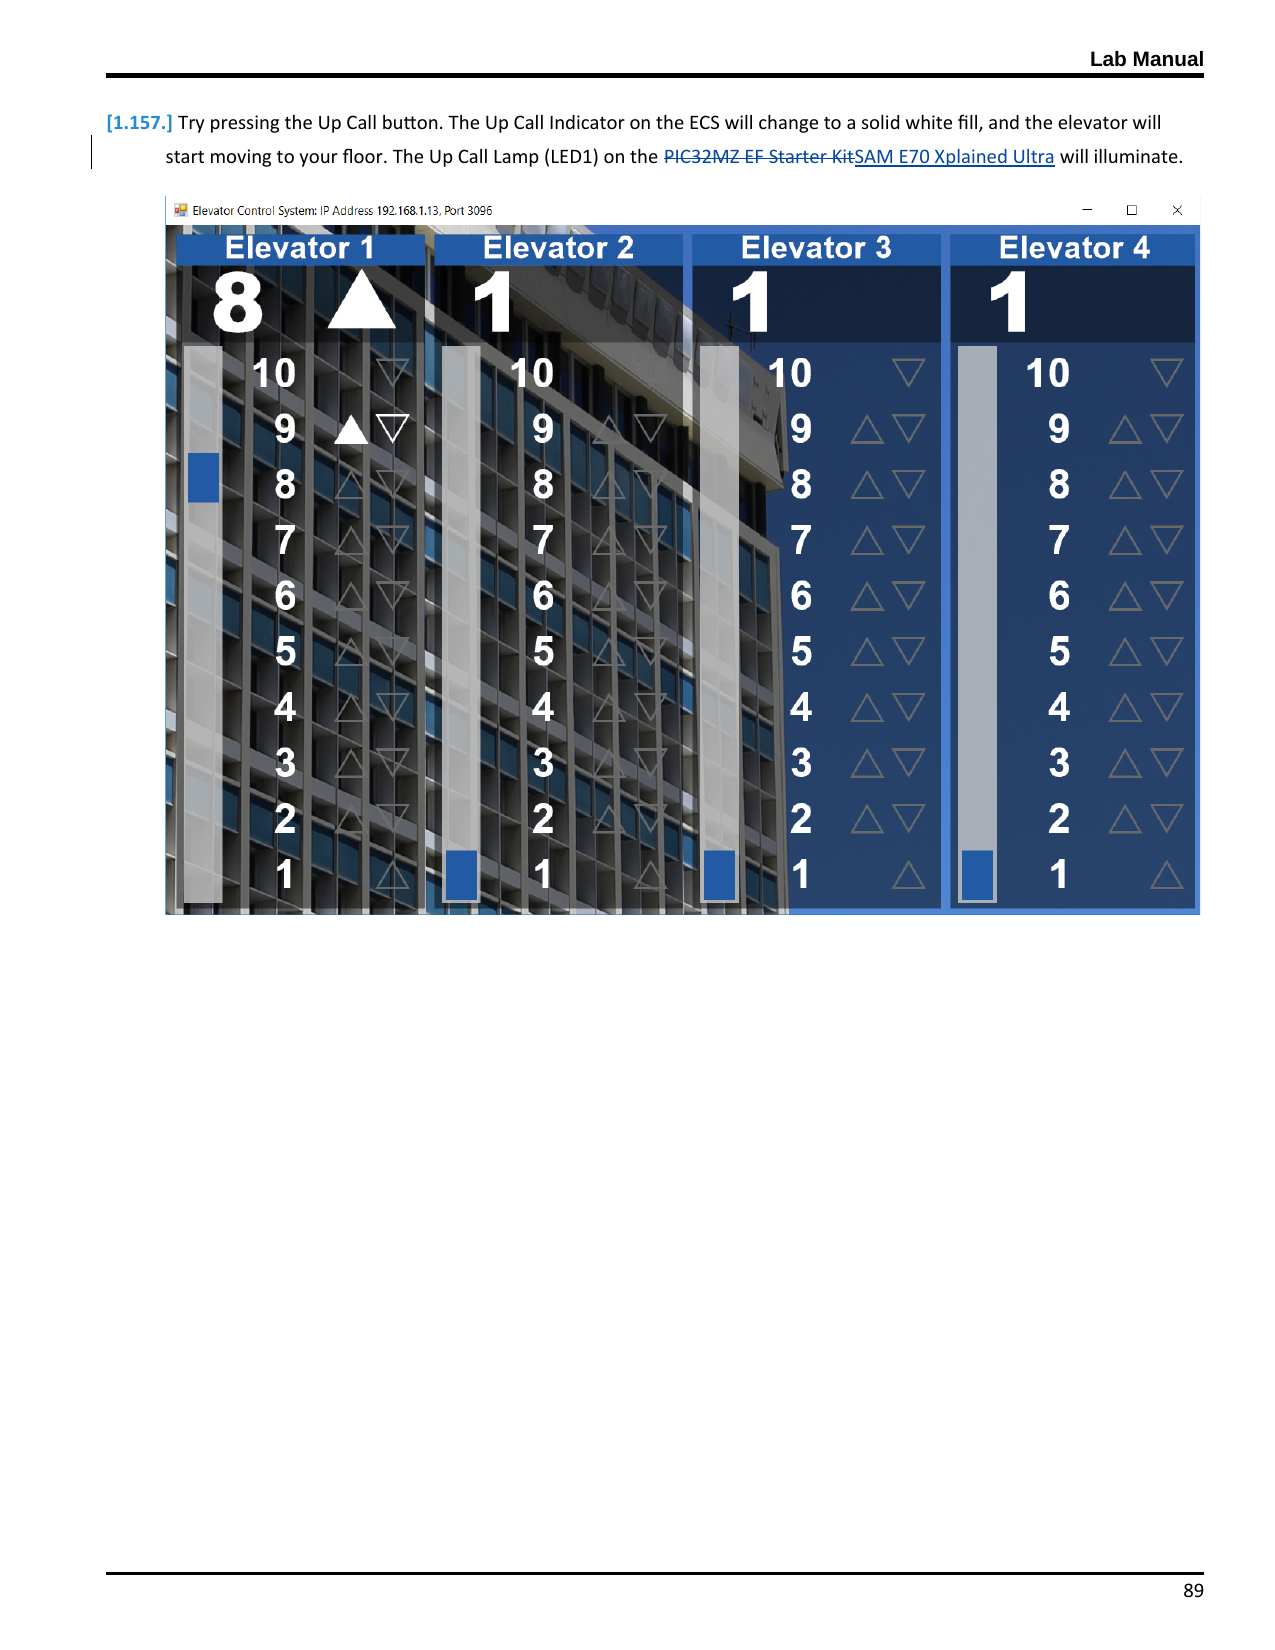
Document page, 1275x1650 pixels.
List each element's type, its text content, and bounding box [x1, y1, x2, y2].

picture [165, 196, 1201, 915]
list Try pressing the Up Call button. The Up Call Indicator on the ECS will change to a solid white fill, and the elevator will start moving to your floor. The Up Call Lamp (LED1) on the will illuminate. [106, 109, 1204, 169]
table_header [165, 181, 1205, 938]
